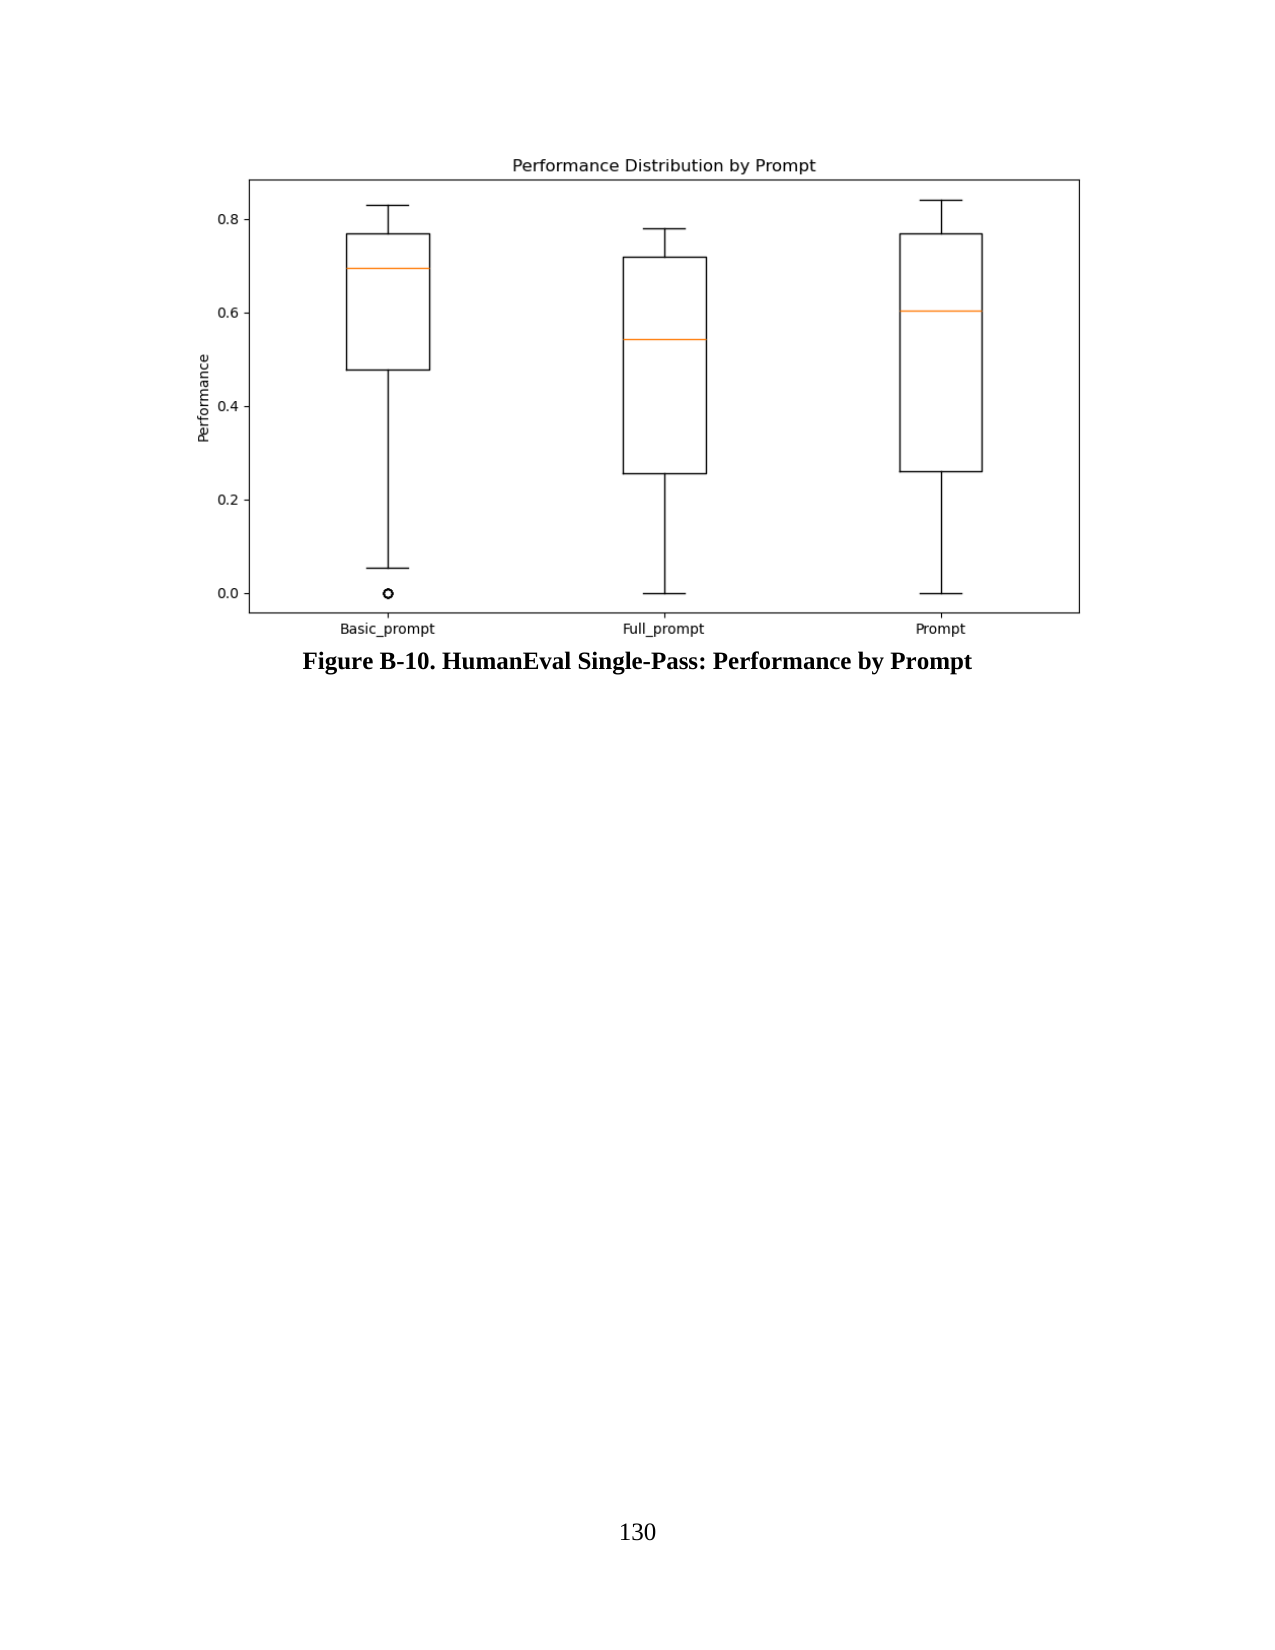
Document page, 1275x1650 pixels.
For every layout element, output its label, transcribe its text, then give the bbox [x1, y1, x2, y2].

picture [187, 150, 1088, 647]
subtitle Figure B-10. HumanEval Single-Pass: Performance by Prompt [187, 647, 1087, 675]
